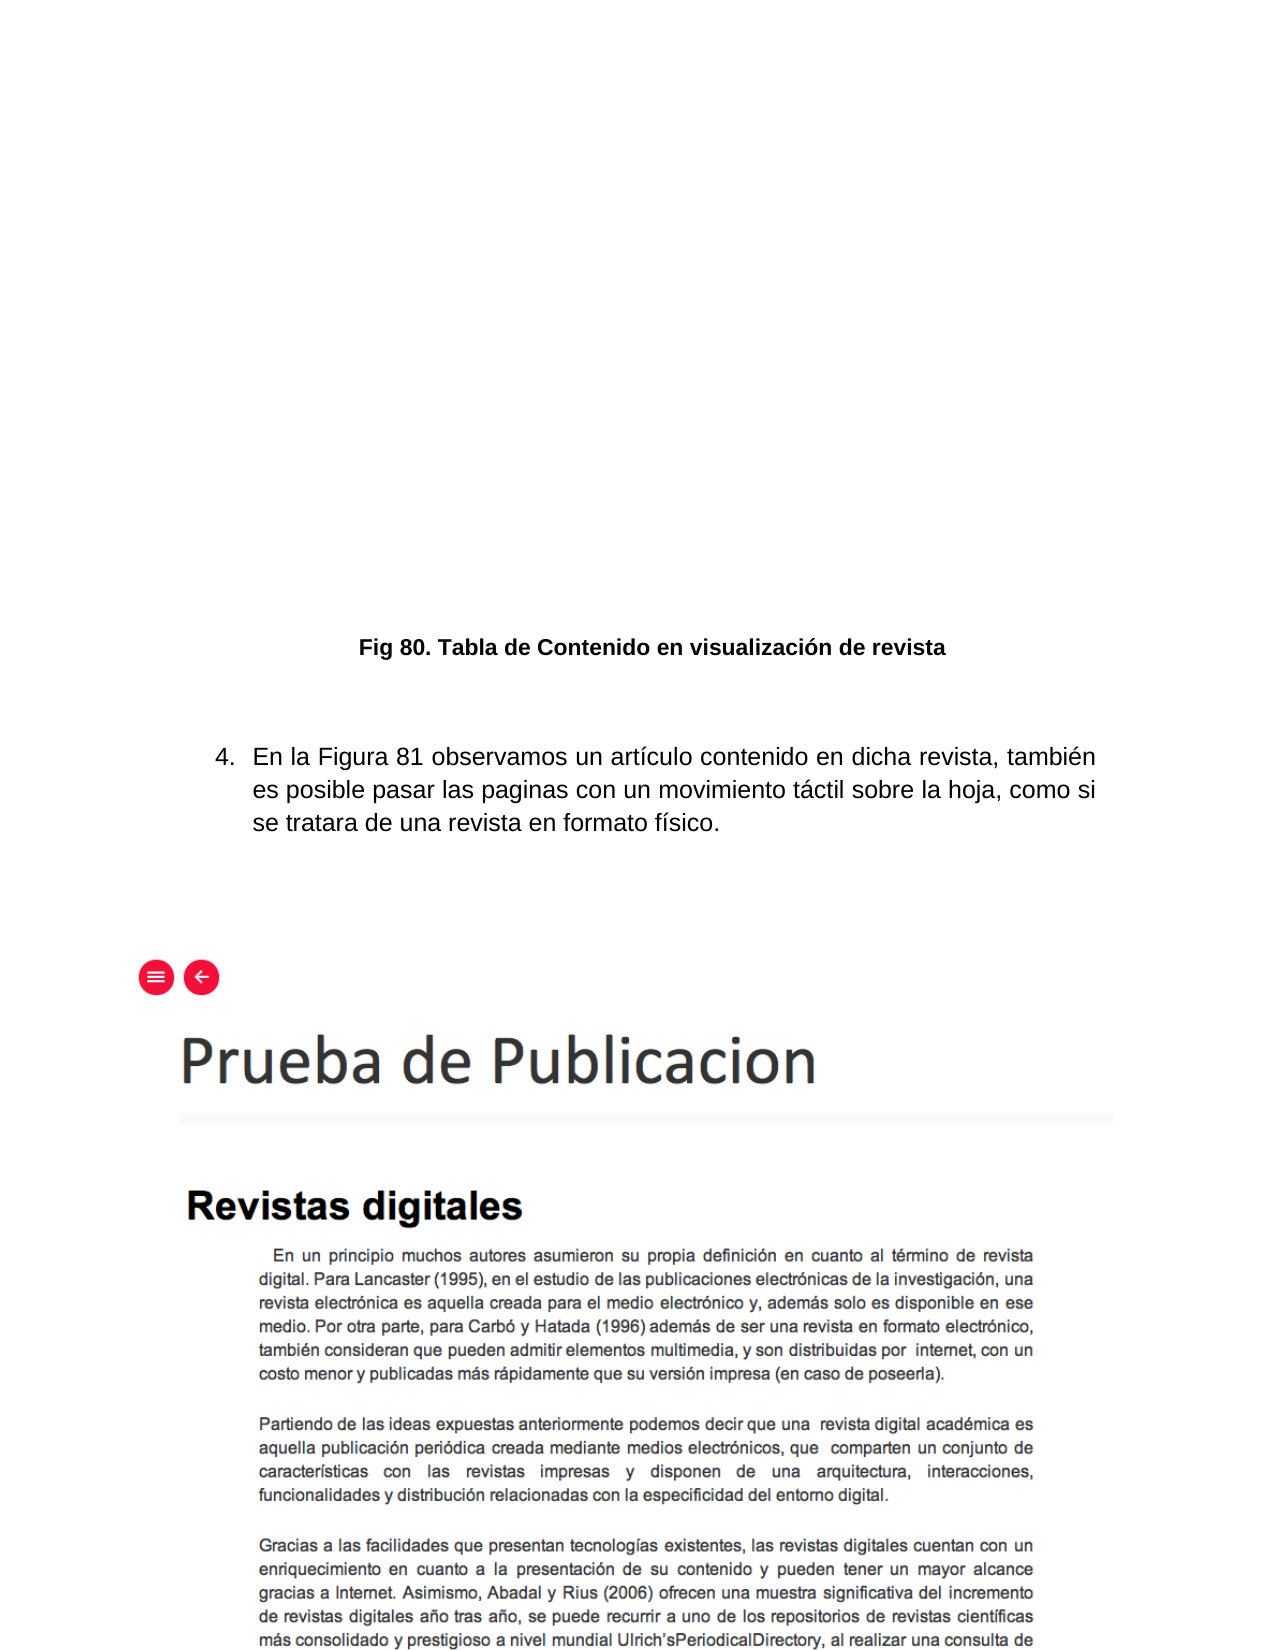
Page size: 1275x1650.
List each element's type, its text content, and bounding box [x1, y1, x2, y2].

picture [127, 950, 1145, 1650]
list En la Figura 81 observamos un artículo contenido en dicha revista, también es posible pasar las paginas con un movimiento táctil sobre la hoja, como si se tratara de una revista en formato físico. [215, 742, 1098, 837]
